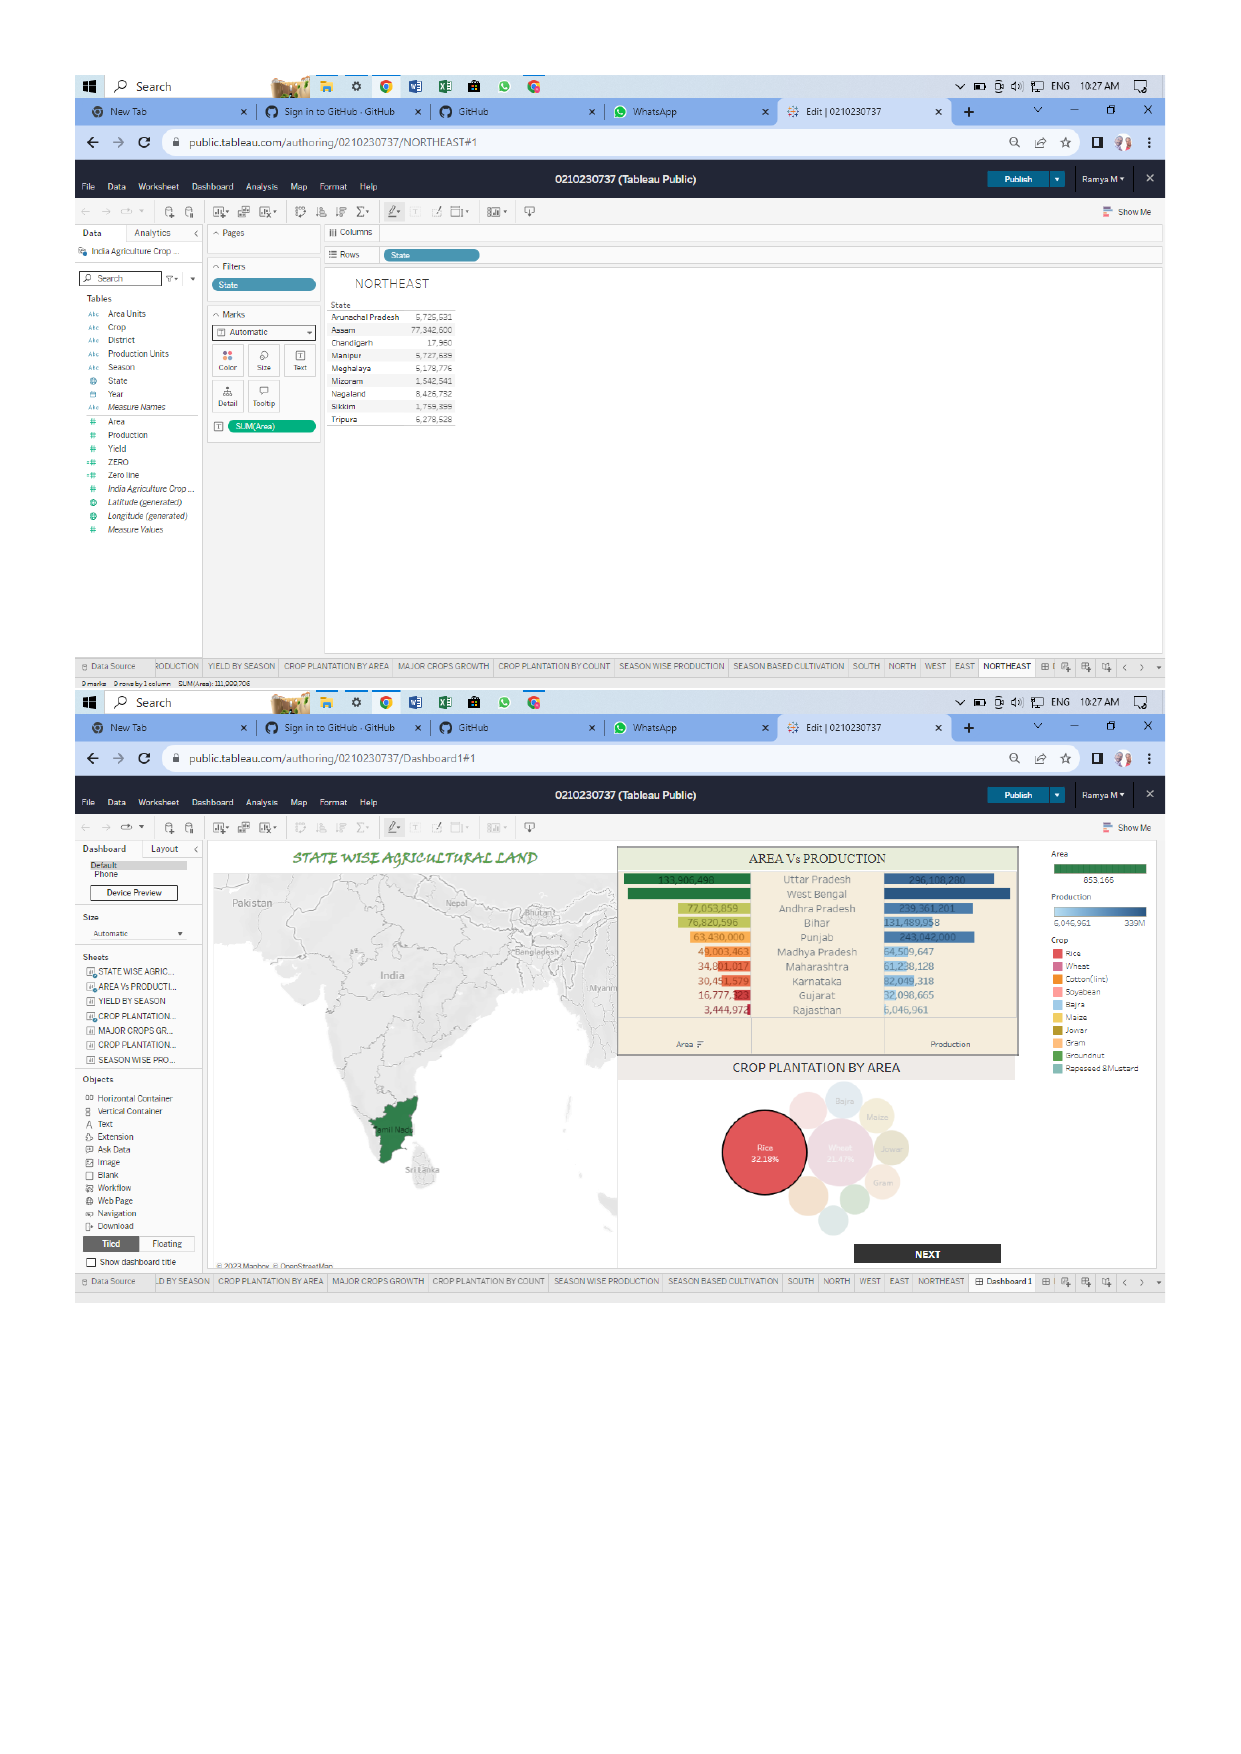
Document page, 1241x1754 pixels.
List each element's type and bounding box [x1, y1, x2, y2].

picture [75, 690, 1166, 1303]
picture [75, 75, 1166, 688]
